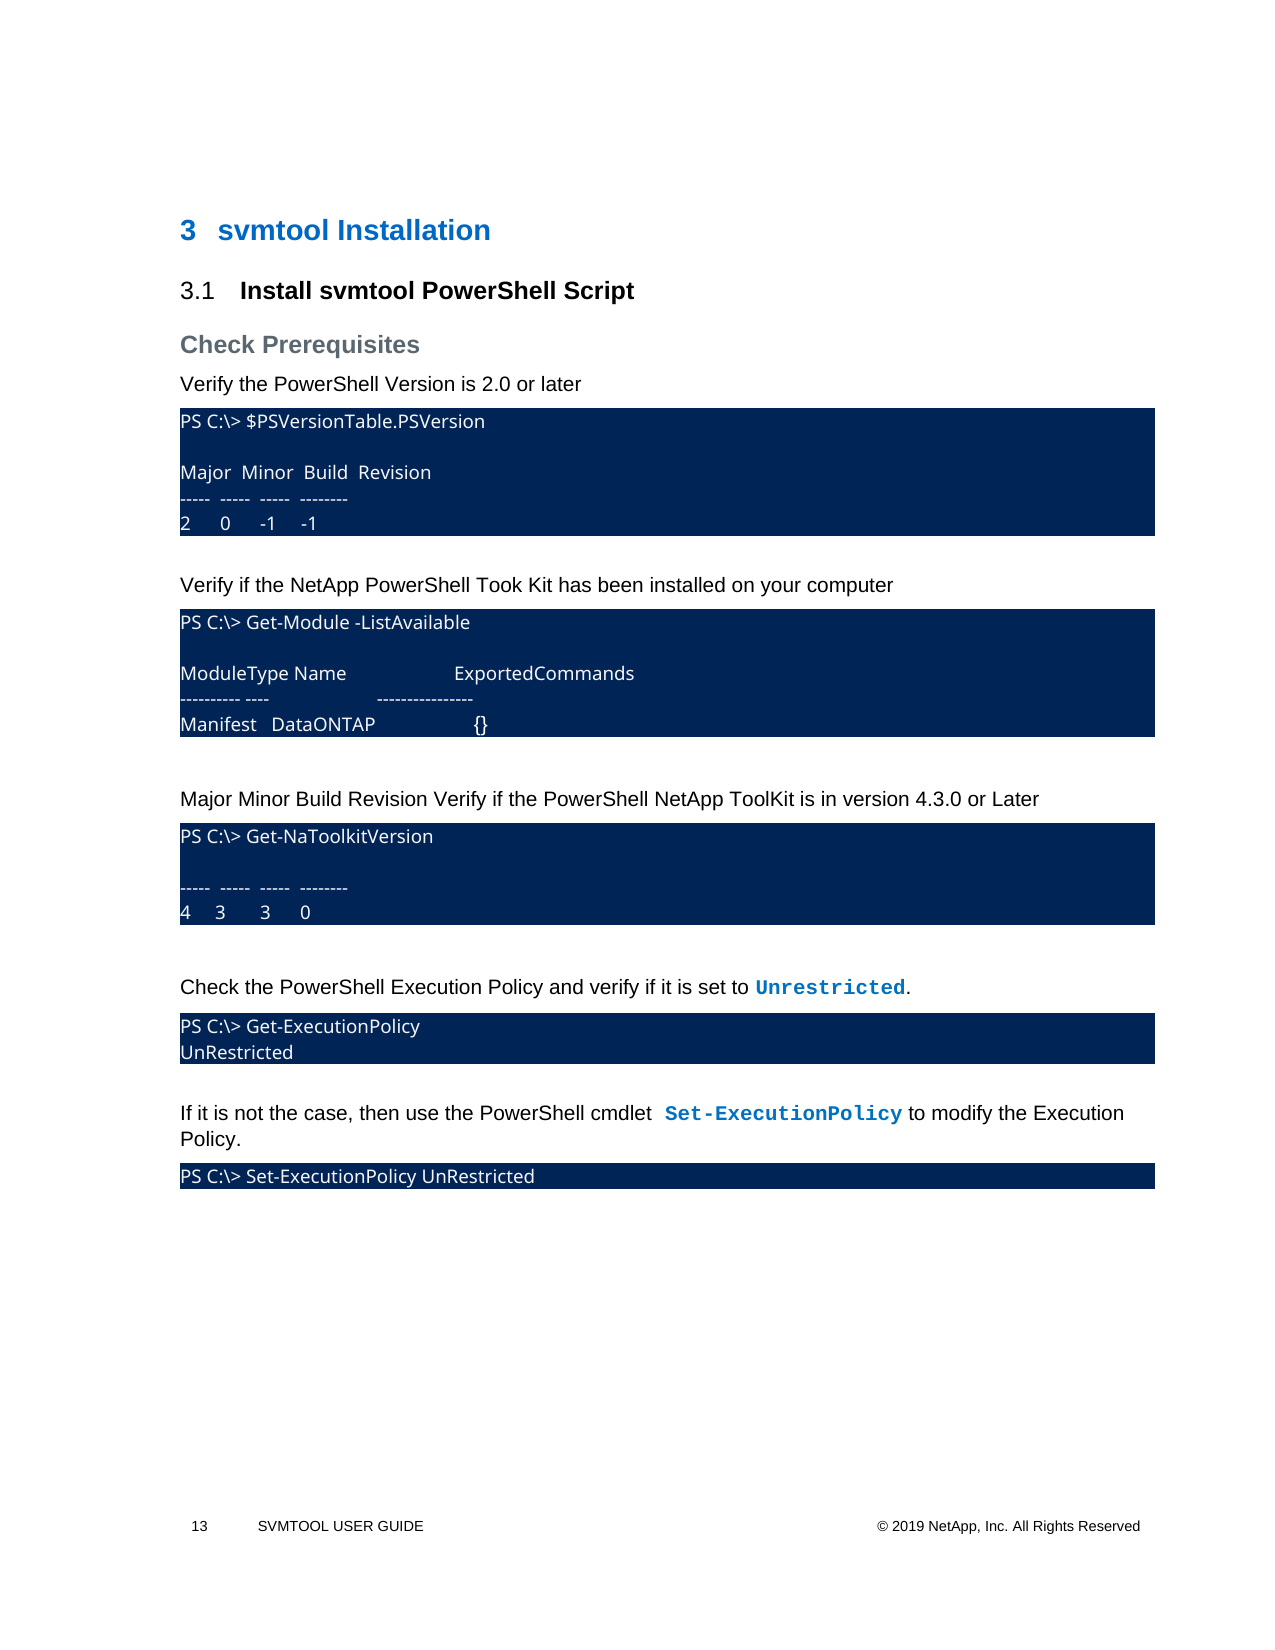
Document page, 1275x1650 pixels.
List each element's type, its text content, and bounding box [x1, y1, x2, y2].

text PS C:\> $PSVersionTable.PSVersion [180, 408, 1155, 434]
text Major Minor Build Revision [180, 459, 1155, 485]
subtitle svmtool Installation [180, 212, 1155, 246]
subtitle Install svmtool PowerShell Script [180, 276, 1155, 305]
text ---------- ---- ---------------- [180, 686, 1155, 711]
text Check the PowerShell Execution Policy and verify if it is set to Unrestricted. [180, 975, 1155, 1001]
text PS C:\> Set-ExecutionPolicy UnRestricted [180, 1163, 1155, 1189]
text ModuleType Name ExportedCommands [180, 660, 1155, 686]
text Major Minor Build Revision Verify if the PowerShell NetApp ToolKit is in version 4.3.0 or Later [180, 787, 1155, 811]
text If it is not the case, then use the PowerShell cmdlet Set-ExecutionPolicy to modify the Execution Policy. [180, 1101, 1155, 1151]
text Manifest DataONTAP {} [180, 711, 1155, 737]
text PS C:\> Get-ExecutionPolicy [180, 1013, 1155, 1039]
text PS C:\> Get-NaToolkitVersion [180, 823, 1155, 849]
text Verify the PowerShell Version is 2.0 or later [180, 371, 1155, 396]
text ----- ----- ----- -------- [180, 485, 1155, 511]
text Verify if the NetApp PowerShell Took Kit has been installed on your computer [180, 573, 1155, 597]
text 2 0 -1 -1 [180, 511, 1155, 536]
subtitle Check Prerequisites [180, 330, 1155, 358]
text 4 3 3 0 [180, 900, 1155, 925]
text UnRestricted [180, 1039, 1155, 1064]
text PS C:\> Get-Module -ListAvailable [180, 609, 1155, 634]
text ----- ----- ----- -------- [180, 874, 1155, 900]
